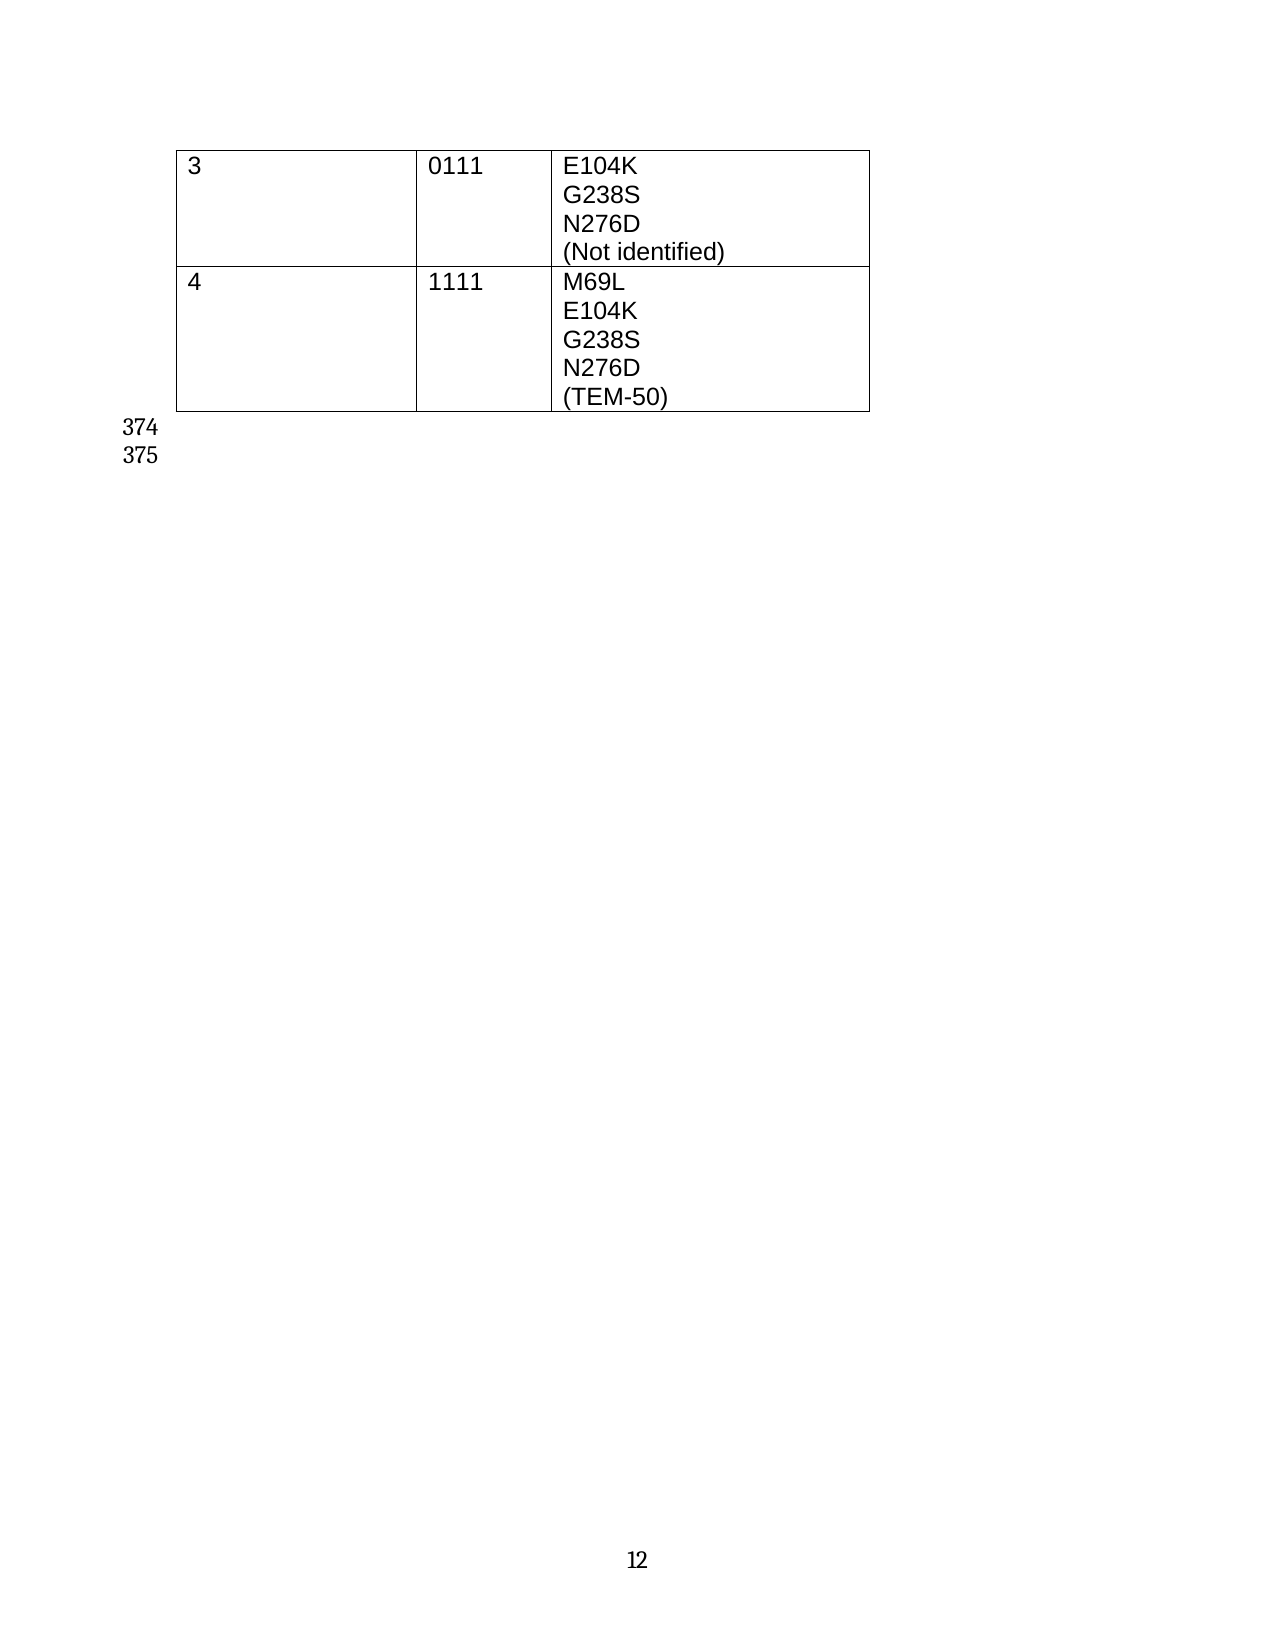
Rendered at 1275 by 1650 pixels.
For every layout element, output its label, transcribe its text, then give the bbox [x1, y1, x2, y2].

table_cell E104K G238S N276D (Not identified) [552, 151, 869, 266]
table_cell 1111 [417, 267, 551, 411]
table_cell 0111 [417, 151, 551, 266]
table_cell 4 [177, 267, 416, 411]
table_cell 3 [177, 151, 416, 266]
table_cell M69L E104K G238S N276D (TEM-50) [552, 267, 869, 411]
